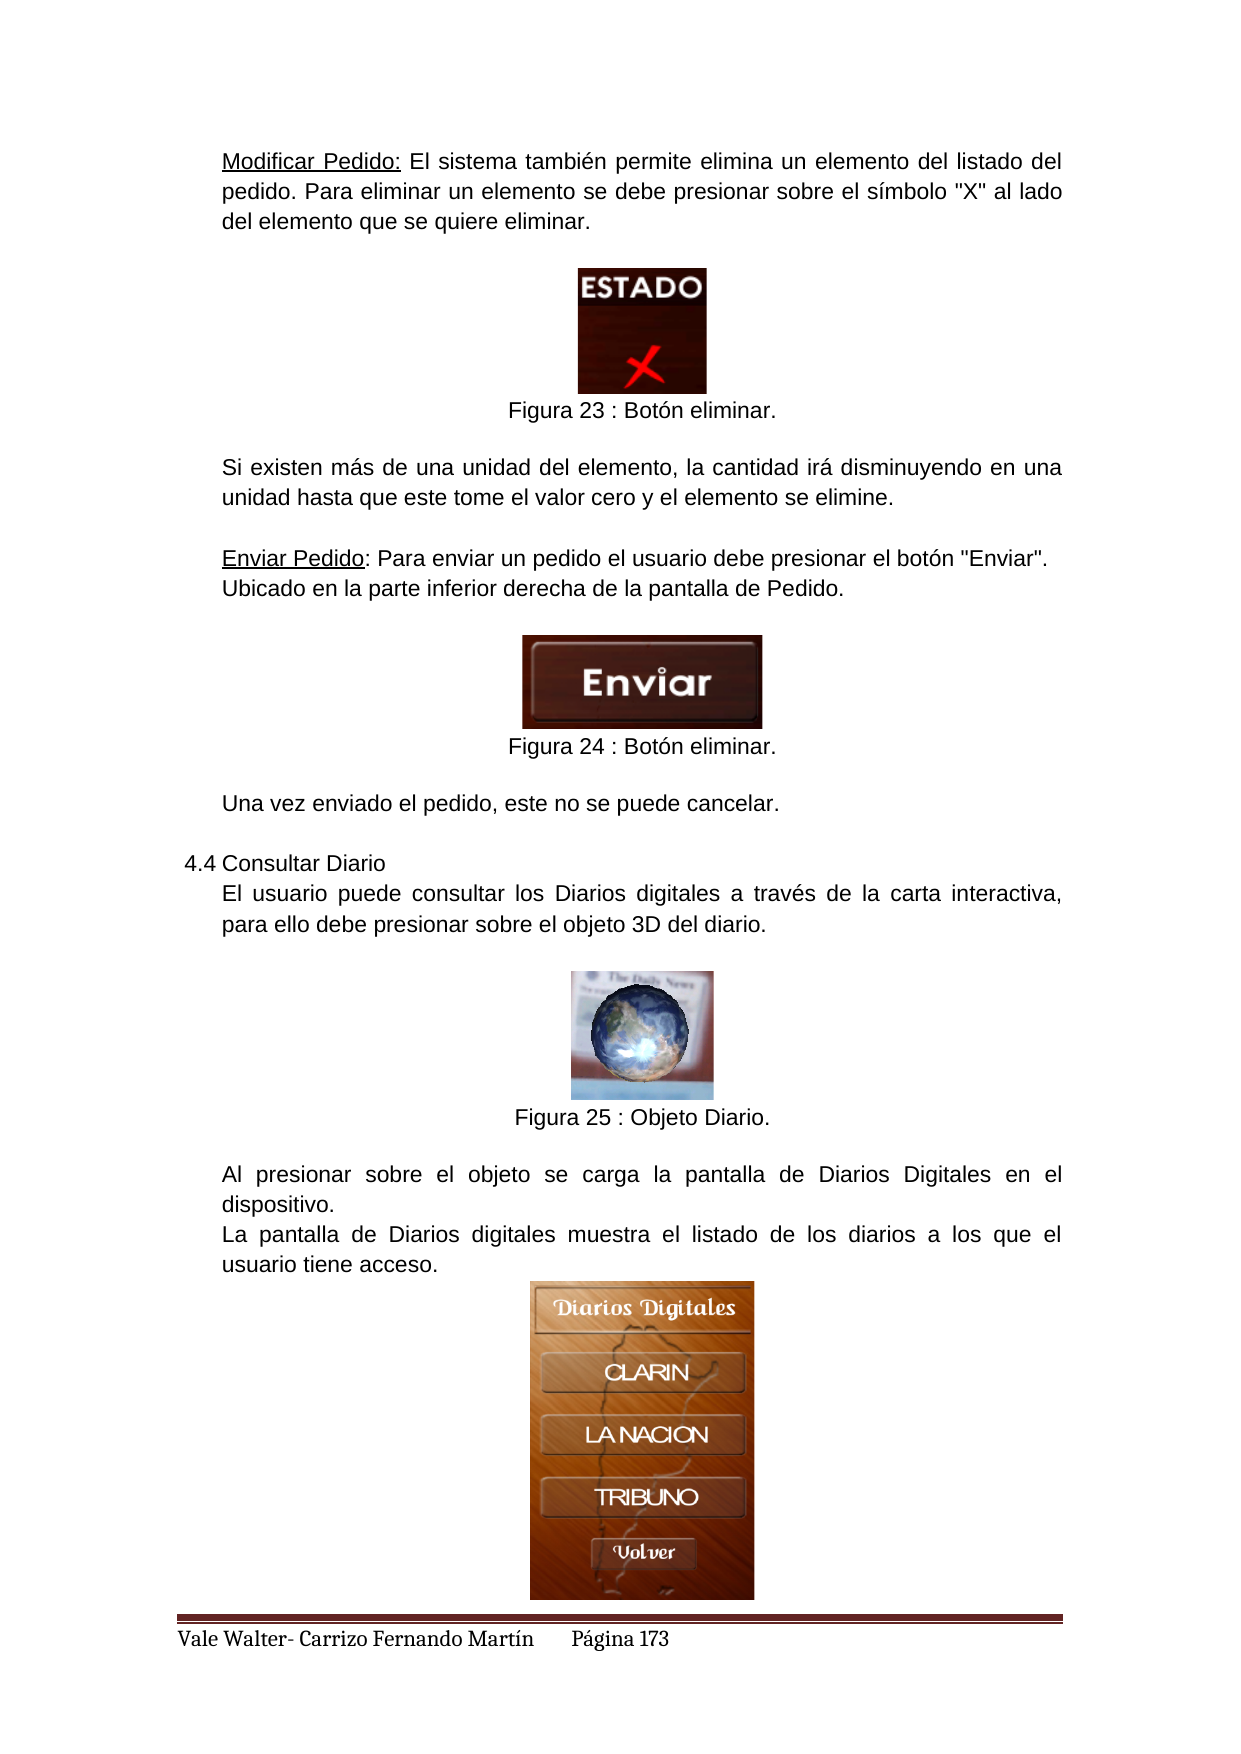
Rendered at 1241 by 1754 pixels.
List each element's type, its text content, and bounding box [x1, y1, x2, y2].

text Figura 25 : Objeto Diario. [222, 1104, 1063, 1131]
picture [522, 635, 763, 729]
text La pantalla de Diarios digitales muestra el listado de los diarios a los que el usuario tiene acceso. [222, 1221, 1063, 1278]
text Ubicado en la parte inferior derecha de la pantalla de Pedido. [222, 575, 1063, 601]
text Si existen más de una unidad del elemento, la cantidad irá disminuyendo en una unidad hasta que este tome el valor cero y el elemento se elimine. [222, 454, 1063, 511]
text Figura 23 : Botón eliminar. [222, 397, 1063, 424]
picture [571, 971, 714, 1100]
text El usuario puede consultar los Diarios digitales a través de la carta interactiva, para ello debe presionar sobre el objeto 3D del diario. [222, 880, 1063, 937]
list Consultar Diario [184, 850, 1063, 877]
text Una vez enviado el pedido, este no se puede cancelar. [222, 790, 1063, 816]
picture [577, 268, 707, 394]
text Al presionar sobre el objeto se carga la pantalla de Diarios Digitales en el dispositivo. [222, 1161, 1063, 1217]
text Modificar Pedido: El sistema también permite elimina un elemento del listado del pedido. Para eliminar un elemento se debe presionar sobre el símbolo "X" al lado del elemento que se quiere eliminar. [222, 148, 1063, 234]
text Enviar Pedido: Para enviar un pedido el usuario debe presionar el botón "Enviar". [222, 544, 1063, 571]
text Figura 24 : Botón eliminar. [222, 733, 1063, 759]
picture [530, 1281, 755, 1600]
